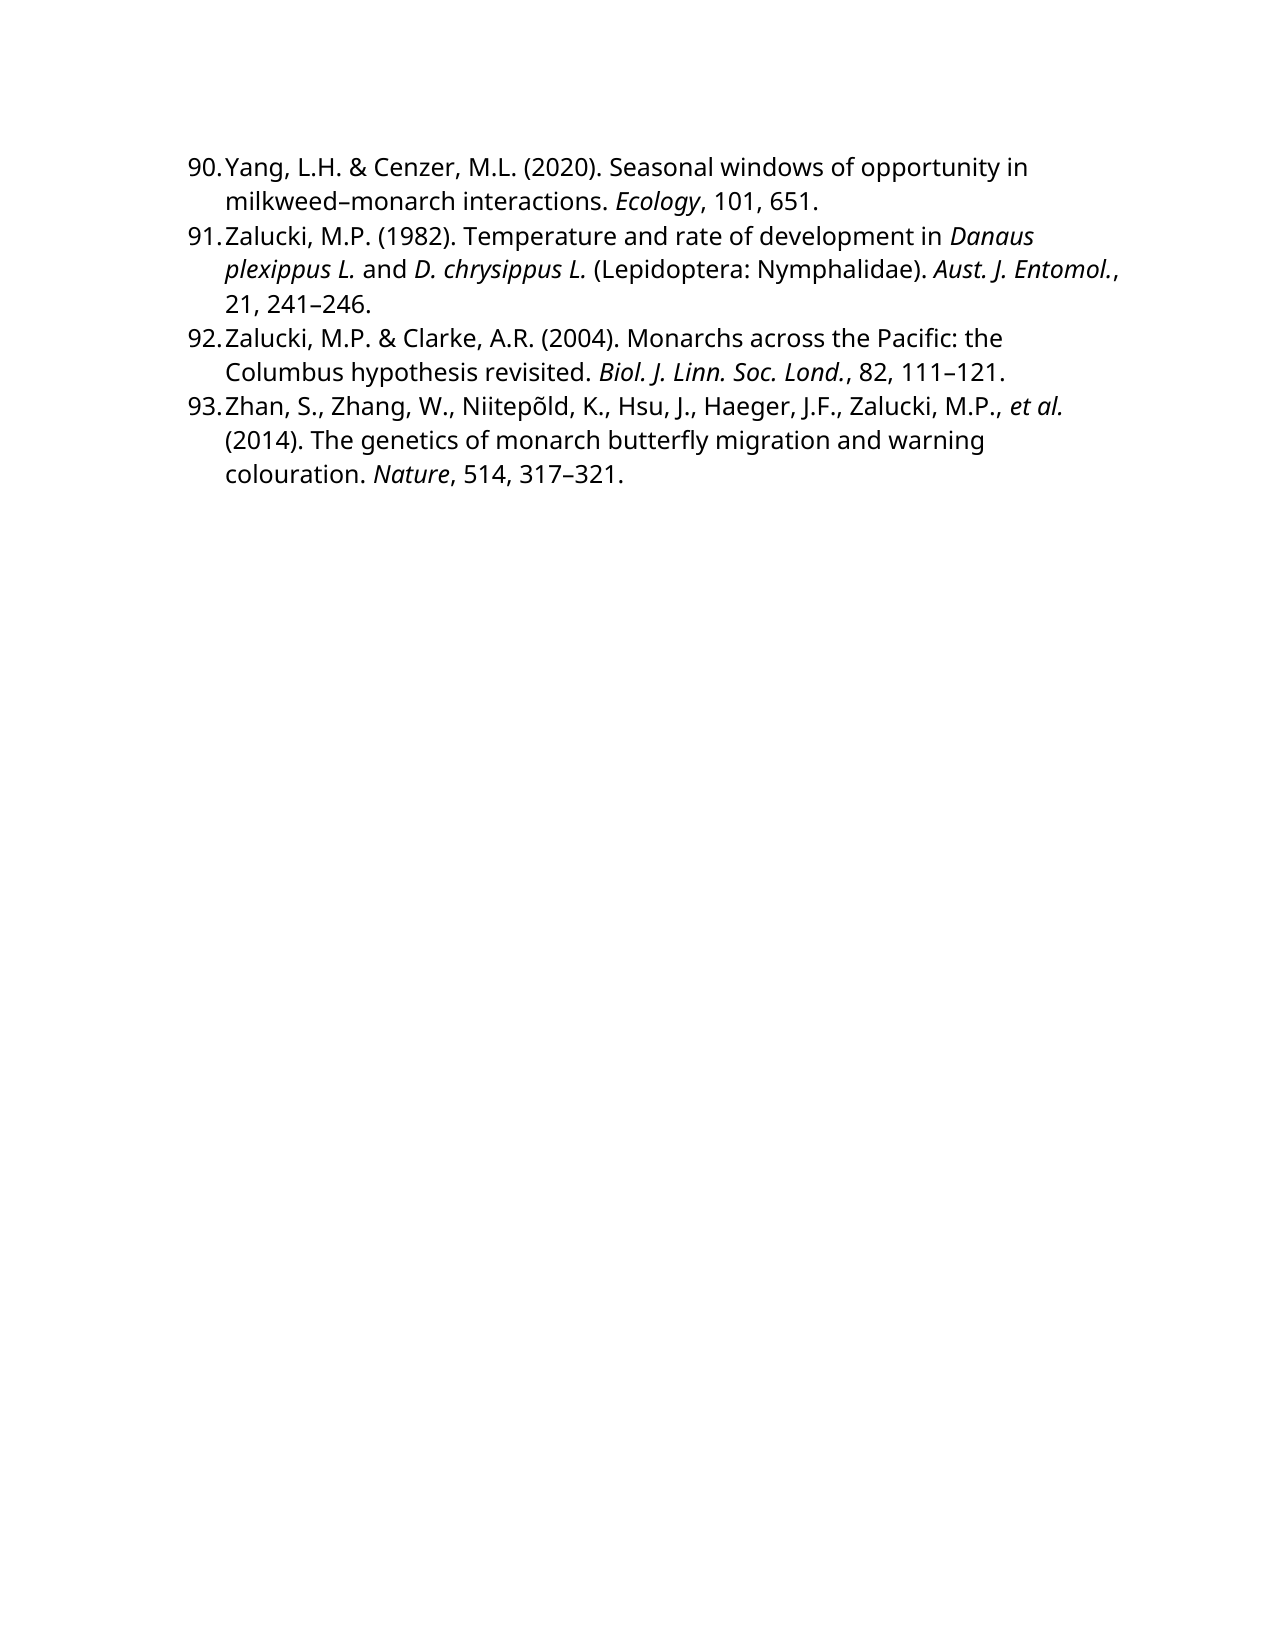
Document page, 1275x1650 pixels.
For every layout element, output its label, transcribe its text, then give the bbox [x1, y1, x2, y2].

list Yang, L.H. & Cenzer, M.L. (2020). Seasonal windows of opportunity in milkweed–monarch interactions. Ecology, 101, 651. [187, 150, 1125, 218]
list Zalucki, M.P. & Clarke, A.R. (2004). Monarchs across the Pacific: the Columbus hypothesis revisited. Biol. J. Linn. Soc. Lond., 82, 111–121. [187, 320, 1125, 388]
list Zalucki, M.P. (1982). Temperature and rate of development in Danaus plexippus L. and D. chrysippus L. (Lepidoptera: Nymphalidae). Aust. J. Entomol., 21, 241–246. [187, 218, 1125, 320]
list Zhan, S., Zhang, W., Niitepõld, K., Hsu, J., Haeger, J.F., Zalucki, M.P., et al. (2014). The genetics of monarch butterfly migration and warning colouration. Nature, 514, 317–321. [187, 388, 1125, 491]
